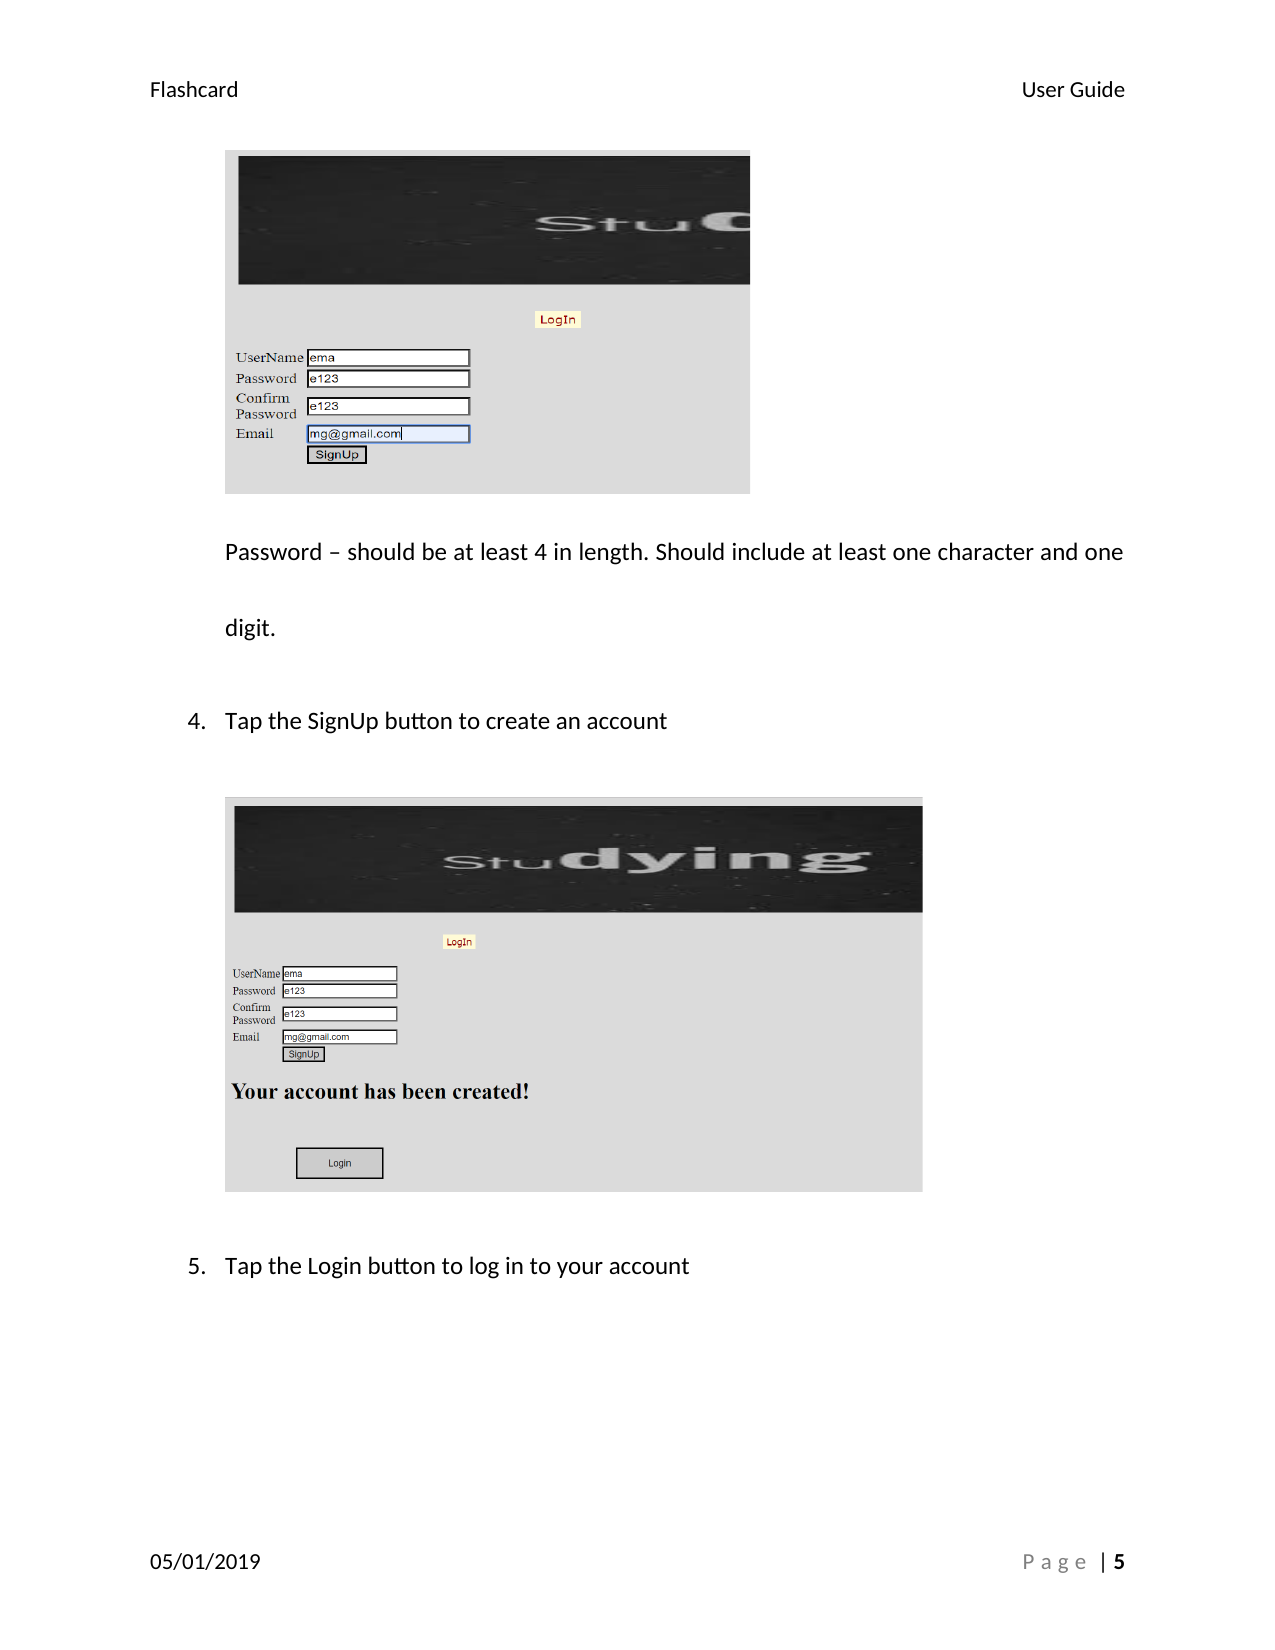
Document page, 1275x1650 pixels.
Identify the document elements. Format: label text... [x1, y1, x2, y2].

text 4. Tap the SignUp button to create an account [187, 705, 1125, 735]
list Password – should be at least 4 in length. Should include at least one character and one digit. [225, 536, 1125, 642]
text 5. Tap the Login button to log in to your account [187, 1250, 1125, 1281]
picture [225, 150, 750, 494]
picture [225, 797, 923, 1192]
